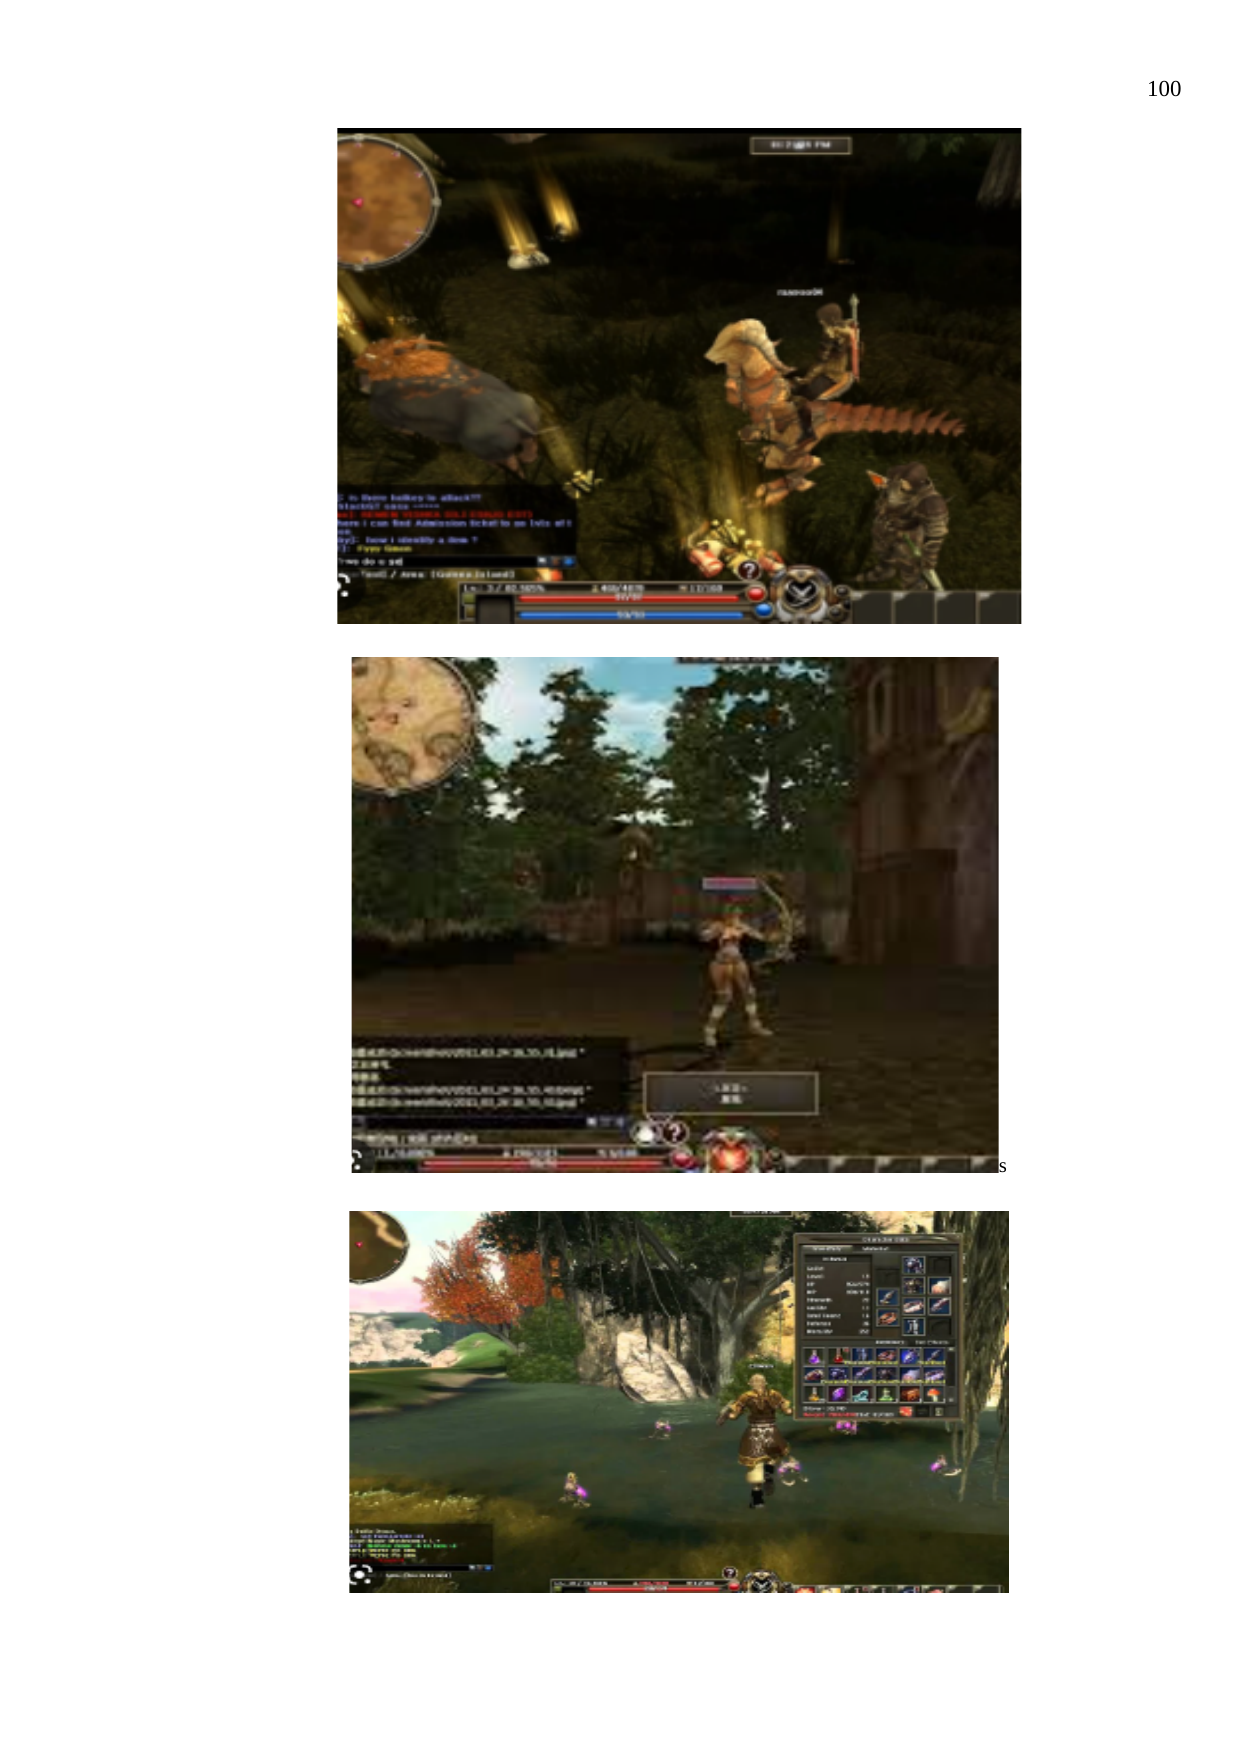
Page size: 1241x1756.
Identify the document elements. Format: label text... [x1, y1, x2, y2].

picture [349, 1211, 1009, 1593]
picture [351, 657, 999, 1173]
picture [337, 128, 1022, 624]
